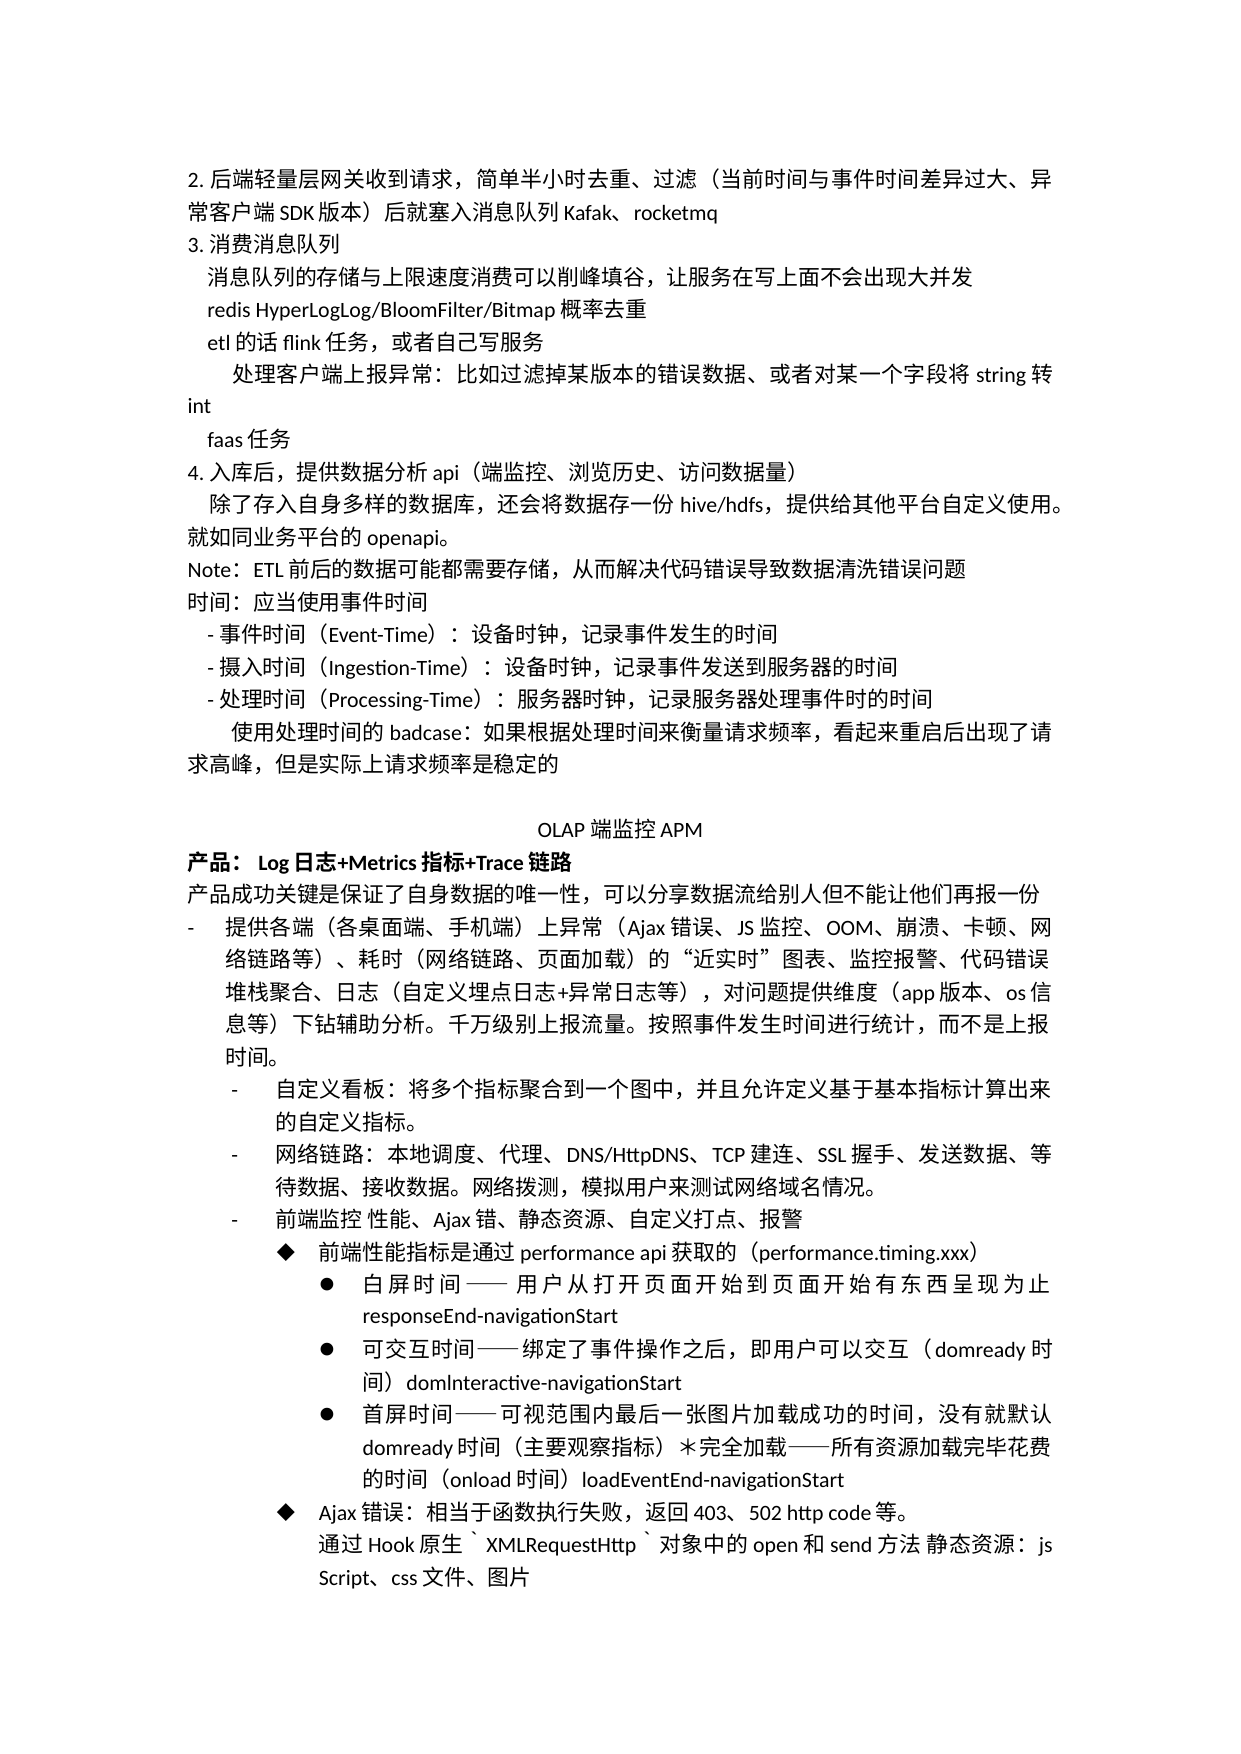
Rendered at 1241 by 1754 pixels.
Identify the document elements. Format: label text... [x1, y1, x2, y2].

list 网络链路：本地调度、代理、DNS/HttpDNS、TCP建连、SSL握手、发送数据、等待数据、接收数据。网络拨测，模拟用户来测试网络域名情况。 [231, 1137, 1053, 1202]
text 处理客户端上报异常：比如过滤掉某版本的错误数据、或者对某一个字段将string转int [187, 357, 1053, 422]
text 4. 入库后，提供数据分析api（端监控、浏览历史、访问数据量） [187, 454, 1053, 487]
list 提供各端（各桌面端、手机端）上异常（Ajax错误、JS监控、OOM、崩溃、卡顿、网络链路等）、耗时（网络链路、页面加载）的“近实时”图表、监控报警、代码错误堆栈聚合、日志（自定义埋点日志+异常日志等），对问题提供维度（app版本、os信息等）下钻辅助分析。千万级别上报流量。按照事件发生时间进行统计，而不是上报时间。 [187, 909, 1053, 1072]
text 除了存入自身多样的数据库，还会将数据存一份hive/hdfs，提供给其他平台自定义使用。就如同业务平台的openapi。 [187, 487, 1053, 552]
list 前端性能指标是通过performance api获取的（performance.timing.xxx） [275, 1234, 1053, 1267]
list Ajax错误：相当于函数执行失败，返回403、502 http code等。 [275, 1494, 1053, 1527]
text 产品： Log日志+Metrics指标+Trace链路 [187, 844, 1053, 877]
text 通过Hook原生｀XMLRequestHttp｀对象中的open和send方法 静态资源：js Script、css文件、图片 [319, 1527, 1053, 1592]
list 自定义看板：将多个指标聚合到一个图中，并且允许定义基于基本指标计算出来的自定义指标。 [231, 1072, 1053, 1137]
list 白屏时间——用户从打开页面开始到页面开始有东西呈现为止responseEnd-navigationStart [319, 1267, 1053, 1332]
text Note：ETL前后的数据可能都需要存储，从而解决代码错误导致数据清洗错误问题 [187, 552, 1053, 584]
list 可交互时间——绑定了事件操作之后，即用户可以交互（domready时间）domlnteractive-navigationStart [319, 1332, 1053, 1397]
text 时间：应当使用事件时间 [187, 584, 1053, 617]
text 产品成功关键是保证了自身数据的唯一性，可以分享数据流给别人但不能让他们再报一份 [187, 877, 1053, 909]
text etl的话flink任务，或者自己写服务 [187, 324, 1053, 357]
text OLAP 端监控APM [187, 812, 1053, 844]
text faas任务 [187, 422, 1053, 454]
list 前端监控 性能、Ajax错、静态资源、自定义打点、报警 [231, 1202, 1053, 1234]
text 3. 消费消息队列 [187, 227, 1053, 259]
text 消息队列的存储与上限速度消费可以削峰填谷，让服务在写上面不会出现大并发 [187, 259, 1053, 292]
text - 摄入时间（Ingestion-Time）：设备时钟，记录事件发送到服务器的时间 [187, 649, 1053, 682]
list 首屏时间——可视范围内最后一张图片加载成功的时间，没有就默认domready时间（主要观察指标）＊完全加载——所有资源加载完毕花费的时间（onload时间）loadEventEnd-navigationStart [319, 1397, 1053, 1494]
text 2. 后端轻量层网关收到请求，简单半小时去重、过滤（当前时间与事件时间差异过大、异常客户端SDK版本）后就塞入消息队列Kafak、rocketmq [187, 162, 1053, 227]
text - 事件时间（Event-Time）：设备时钟，记录事件发生的时间 [187, 617, 1053, 649]
text - 处理时间（Processing-Time）：服务器时钟，记录服务器处理事件时的时间 [187, 682, 1053, 714]
text redis HyperLogLog/BloomFilter/Bitmap概率去重 [187, 292, 1053, 324]
text 使用处理时间的 badcase：如果根据处理时间来衡量请求频率，看起来重启后出现了请求高峰，但是实际上请求频率是稳定的 [187, 714, 1053, 779]
